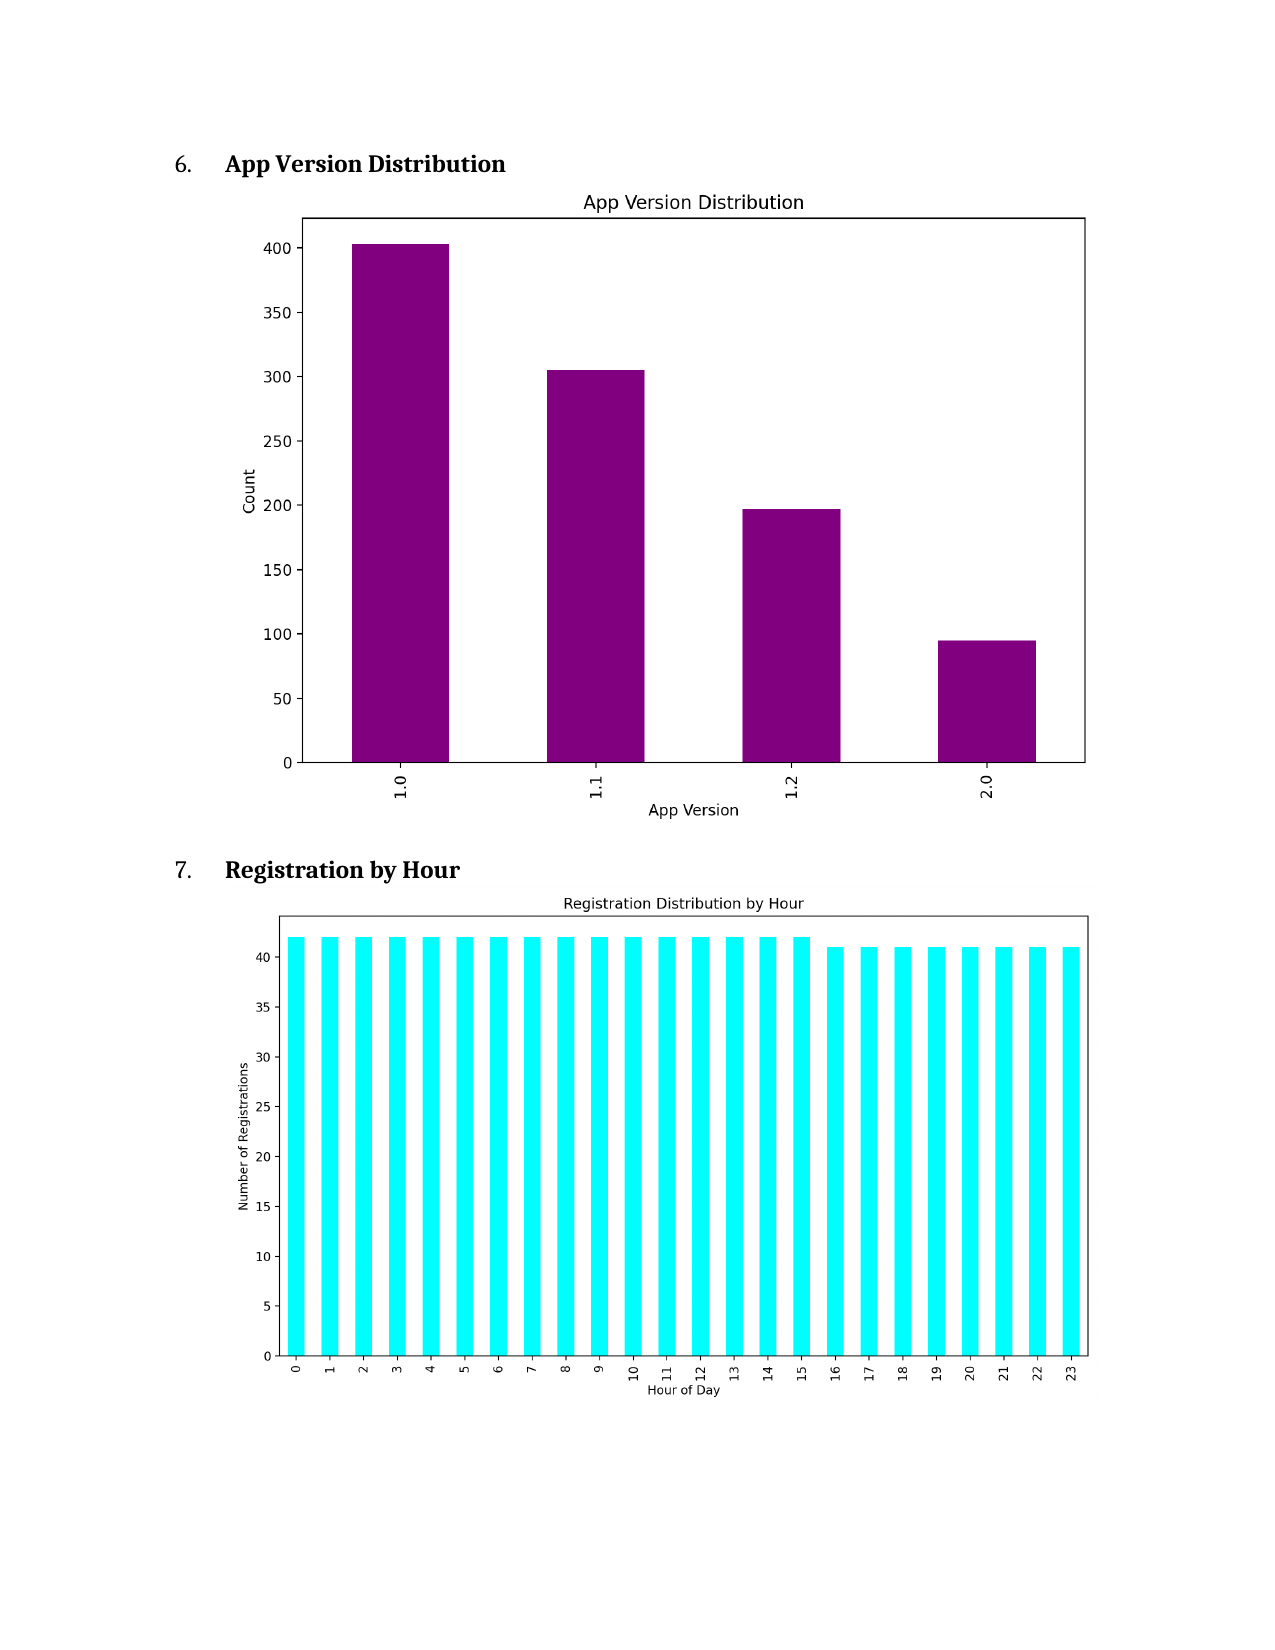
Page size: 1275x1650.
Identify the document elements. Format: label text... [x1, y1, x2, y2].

picture [225, 884, 1100, 1410]
picture [225, 178, 1100, 835]
